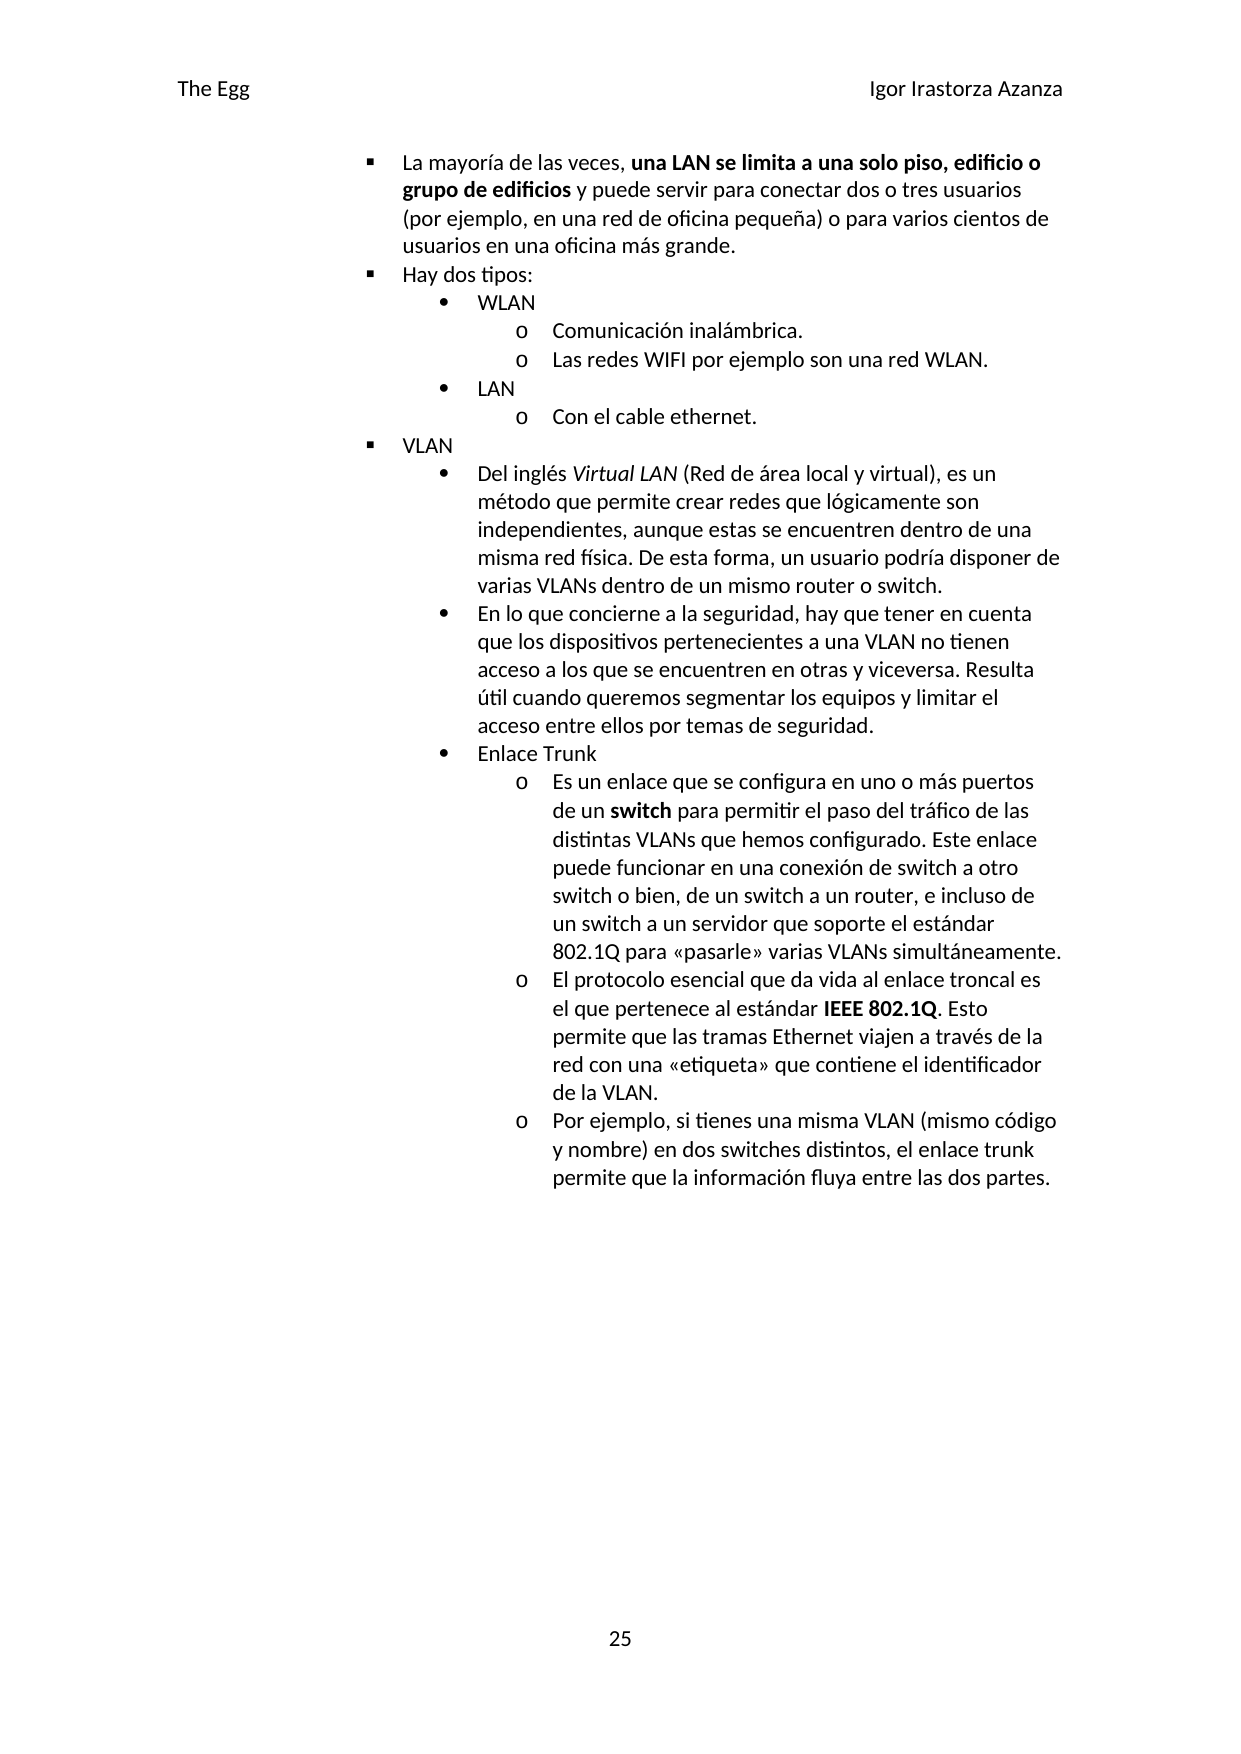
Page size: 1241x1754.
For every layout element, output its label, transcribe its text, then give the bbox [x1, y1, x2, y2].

list Con el cable ethernet. [515, 402, 1063, 431]
list Las redes WIFI por ejemplo son una red WLAN. [515, 345, 1063, 374]
list LAN [440, 374, 1063, 402]
list Enlace Trunk [440, 739, 1063, 767]
list Comunicación inalámbrica. [515, 316, 1063, 345]
list Del inglés Virtual LAN (Red de área local y virtual), es un método que permite crear redes que lógicamente son independientes, aunque estas se encuentren dentro de una misma red física. De esta forma, un usuario podría disponer de varias VLANs dentro de un mismo router o switch. [440, 459, 1063, 599]
list VLAN [365, 431, 1063, 459]
list La mayoría de las veces, una LAN se limita a una solo piso, edificio o grupo de edificios y puede servir para conectar dos o tres usuarios (por ejemplo, en una red de oficina pequeña) o para varios cientos de usuarios en una oficina más grande. [365, 148, 1063, 260]
list Hay dos tipos: [365, 260, 1063, 288]
list El protocolo esencial que da vida al enlace troncal es el que pertenece al estándar IEEE 802.1Q. Esto permite que las tramas Ethernet viajen a través de la red con una «etiqueta» que contiene el identificador de la VLAN. [515, 965, 1063, 1106]
list Es un enlace que se configura en uno o más puertos de un switch para permitir el paso del tráfico de las distintas VLANs que hemos configurado. Este enlace puede funcionar en una conexión de switch a otro switch o bien, de un switch a un router, e incluso de un switch a un servidor que soporte el estándar 802.1Q para «pasarle» varias VLANs simultáneamente. [515, 767, 1063, 965]
list Por ejemplo, si tienes una misma VLAN (mismo código y nombre) en dos switches distintos, el enlace trunk permite que la información fluya entre las dos partes. [515, 1106, 1063, 1191]
list En lo que concierne a la seguridad, hay que tener en cuenta que los dispositivos pertenecientes a una VLAN no tienen acceso a los que se encuentren en otras y viceversa. Resulta útil cuando queremos segmentar los equipos y limitar el acceso entre ellos por temas de seguridad. [440, 599, 1063, 739]
list WLAN [440, 288, 1063, 316]
